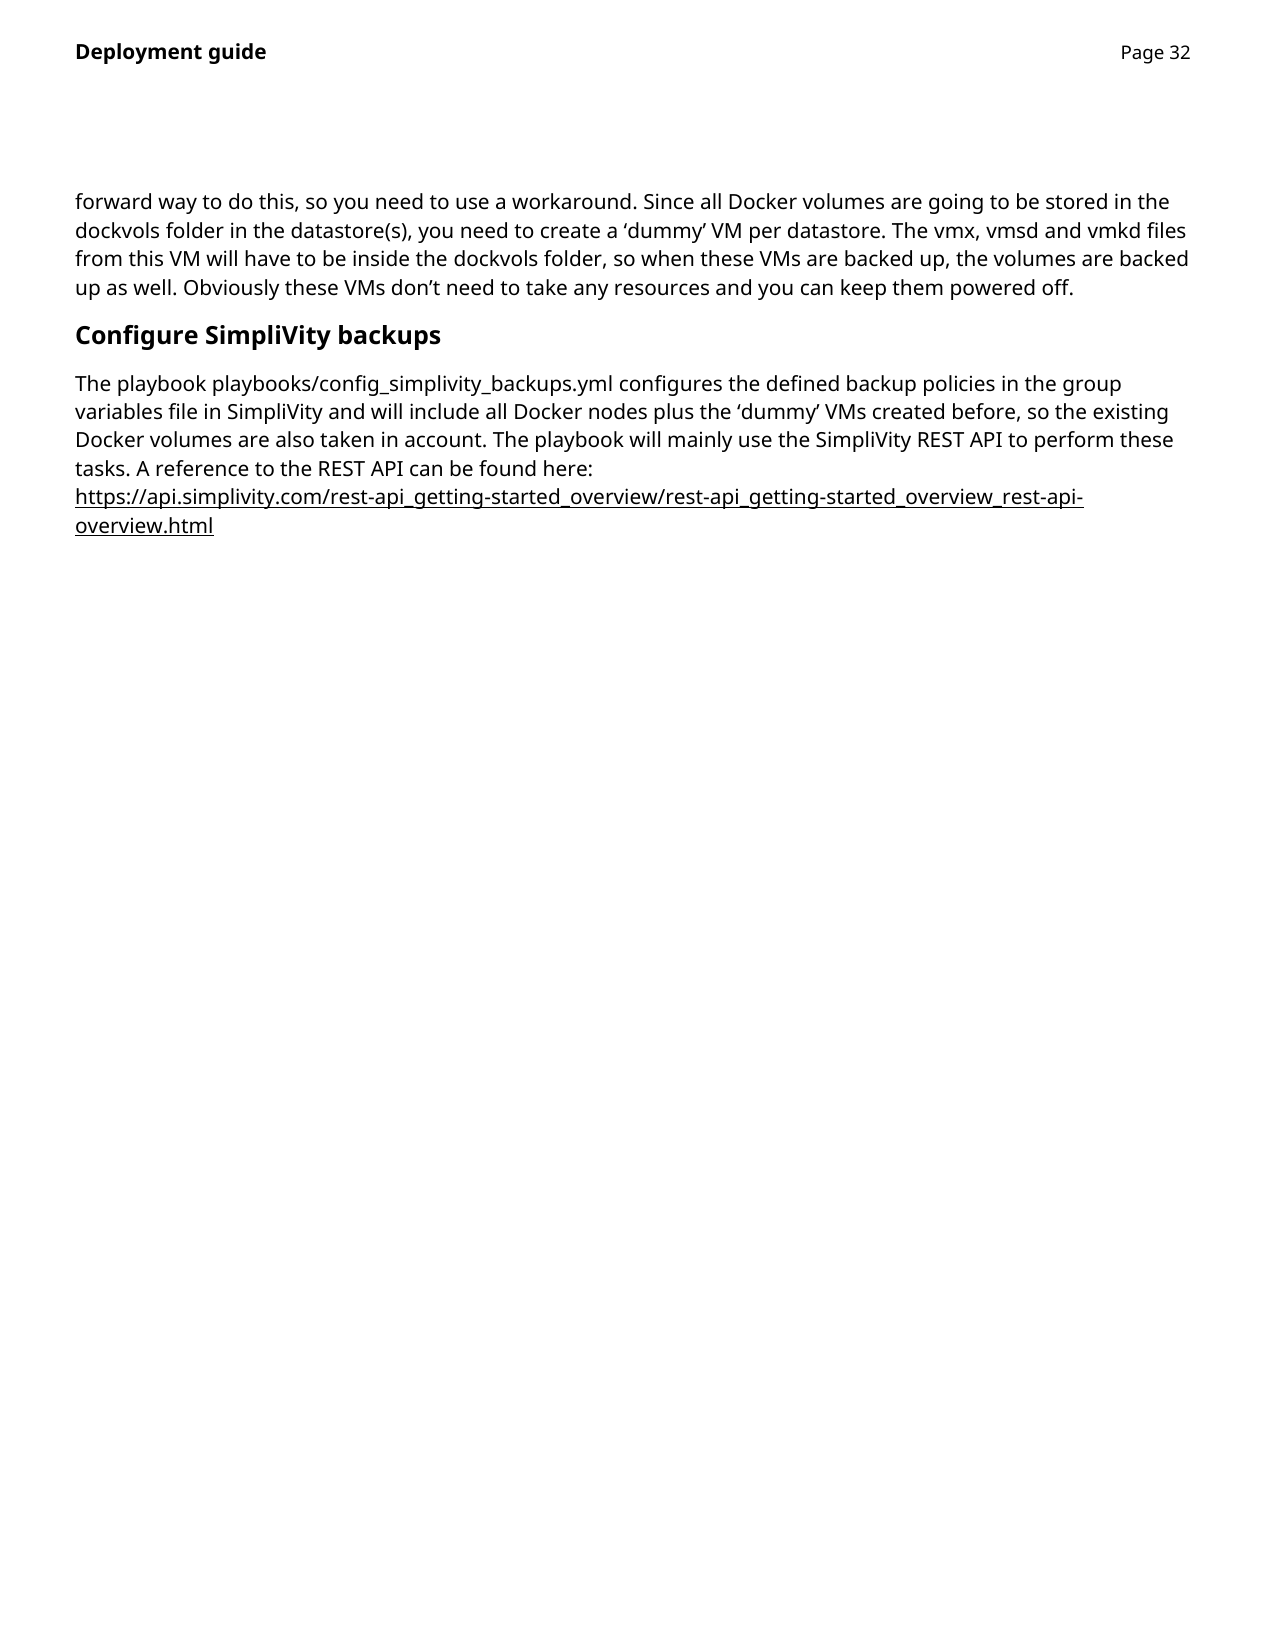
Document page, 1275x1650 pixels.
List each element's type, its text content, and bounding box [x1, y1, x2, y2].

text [75, 187, 1200, 301]
subtitle Configure SimpliVity backups [75, 318, 1200, 352]
text The playbook playbooks/config_simplivity_backups.yml configures the defined backup policies in the group variables file in SimpliVity and will include all Docker nodes plus the ‘dummy’ VMs created before, so the existing Docker volumes are also taken in account. The playbook will mainly use the SimpliVity REST API to perform these tasks. A reference to the REST API can be found here: https://api.simplivity.com/rest-api_getting-started_overview/rest-api_getting-started_overview_rest-api-overview.html [75, 369, 1200, 539]
